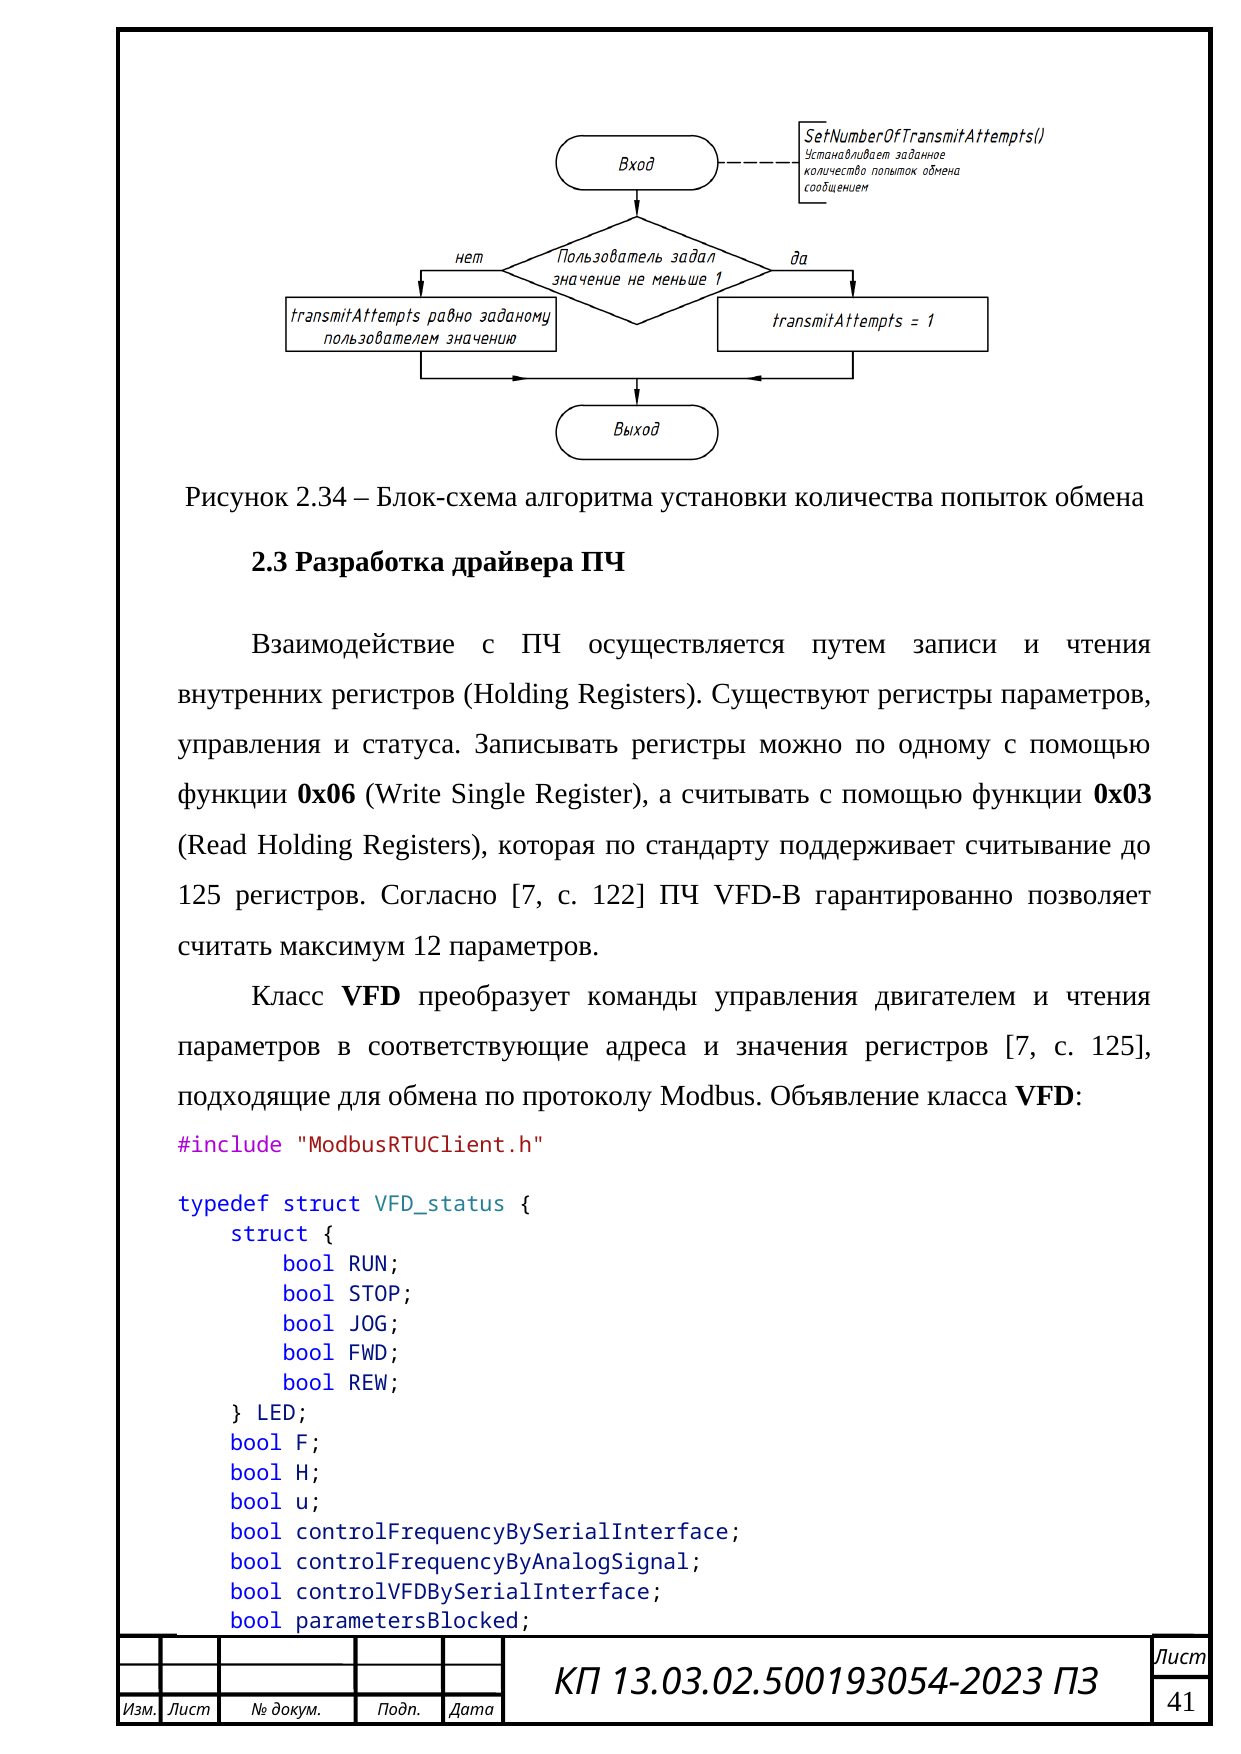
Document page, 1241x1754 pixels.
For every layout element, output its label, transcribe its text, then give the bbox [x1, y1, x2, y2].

text bool parametersBlocked; [177, 1606, 1152, 1635]
subtitle Разработка драйвера ПЧ [177, 544, 1152, 578]
text bool RUN; [177, 1248, 1152, 1278]
text bool u; [177, 1486, 1152, 1516]
text bool controlVFDBySerialInterface; [177, 1576, 1152, 1606]
text bool controlFrequencyByAnalogSignal; [177, 1546, 1152, 1576]
text bool JOG; [177, 1308, 1152, 1337]
text bool FWD; [177, 1337, 1152, 1367]
text } LED; [177, 1397, 1152, 1427]
text bool F; [177, 1427, 1152, 1457]
text bool H; [177, 1457, 1152, 1486]
text Класс VFD преобразует команды управления двигателем и чтения параметров в соответствующие адреса и значения регистров [7, c. 125], подходящие для обмена по протоколу Modbus. Объявление класса VFD: [177, 978, 1152, 1112]
picture [281, 118, 1048, 463]
text typedef struct VFD_status { [177, 1188, 1152, 1218]
text struct { [177, 1218, 1152, 1248]
text #include "ModbusRTUClient.h" [177, 1129, 1152, 1159]
text bool REW; [177, 1367, 1152, 1397]
text Взаимодействие с ПЧ осуществляется путем записи и чтения внутренних регистров (Holding Registers). Существуют регистры параметров, управления и статуса. Записывать регистры можно по одному с помощью функции 0x06 (Write Single Register), а считывать с помощью функции 0x03 (Read Holding Registers), которая по стандарту поддерживает считывание до 125 регистров. Согласно [7, c. 122] ПЧ VFD-В гарантированно позволяет считать максимум 12 параметров. [177, 626, 1152, 961]
text bool STOP; [177, 1278, 1152, 1308]
text bool controlFrequencyBySerialInterface; [177, 1516, 1152, 1546]
